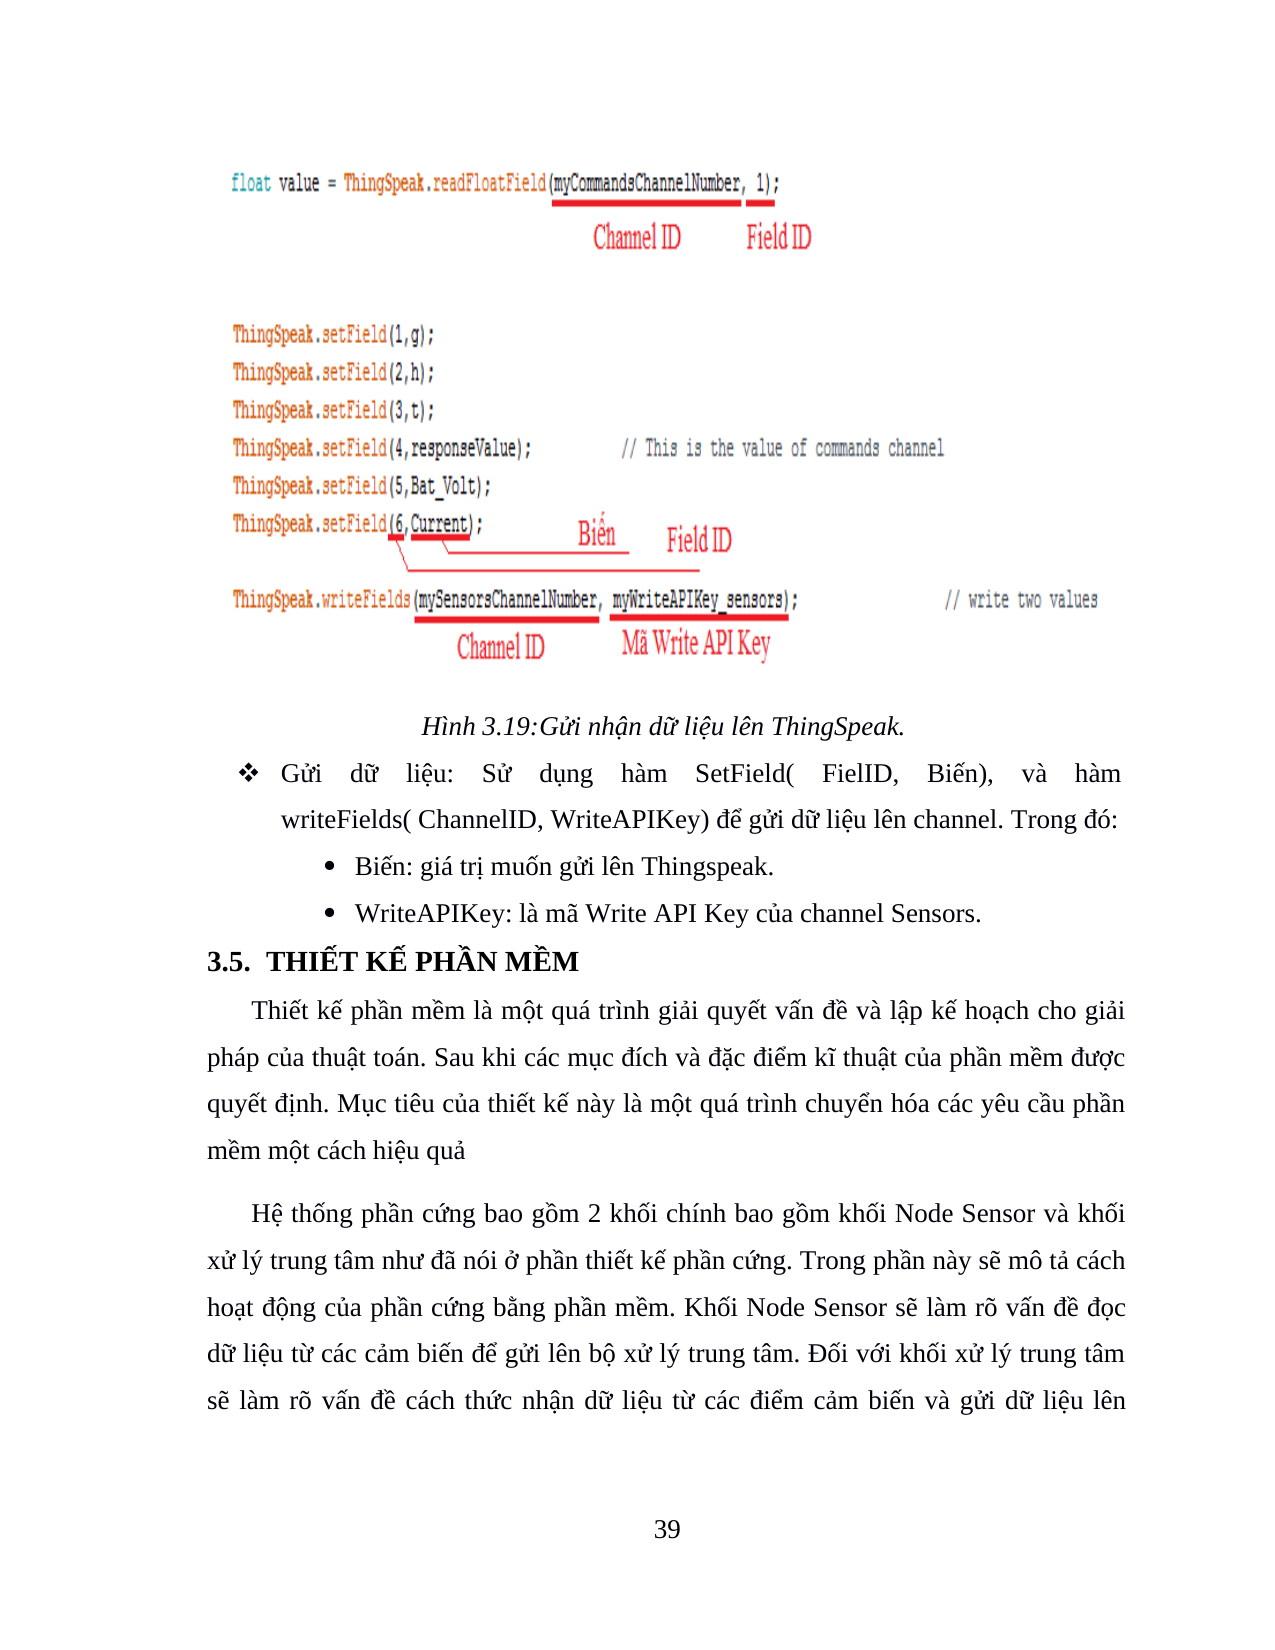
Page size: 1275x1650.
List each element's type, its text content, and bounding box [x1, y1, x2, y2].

list Gửi dữ liệu: Sử dụng hàm SetField( FielID, Biến), và hàm writeFields( ChannelID, WriteAPIKey) để gửi dữ liệu lên channel. Trong đó: [236, 757, 1122, 835]
list WriteAPIKey: là mã Write API Key của channel Sensors. [325, 897, 1122, 928]
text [207, 1198, 1127, 1415]
text Thiết kế phần mềm là một quá trình giải quyết vấn đề và lập kế hoạch cho giải pháp của thuật toán. Sau khi các mục đích và đặc điểm kĩ thuật của phần mềm được quyết định. Mục tiêu của thiết kế này là một quá trình chuyển hóa các yêu cầu phần mềm một cách hiệu quả [207, 994, 1127, 1165]
subtitle THIẾT KẾ PHẦN MỀM [207, 944, 1127, 977]
list Gửi nhận dữ liệu lên ThingSpeak. [207, 710, 1181, 741]
picture [224, 147, 1110, 695]
list Biến: giá trị muốn gửi lên Thingspeak. [325, 850, 1122, 881]
